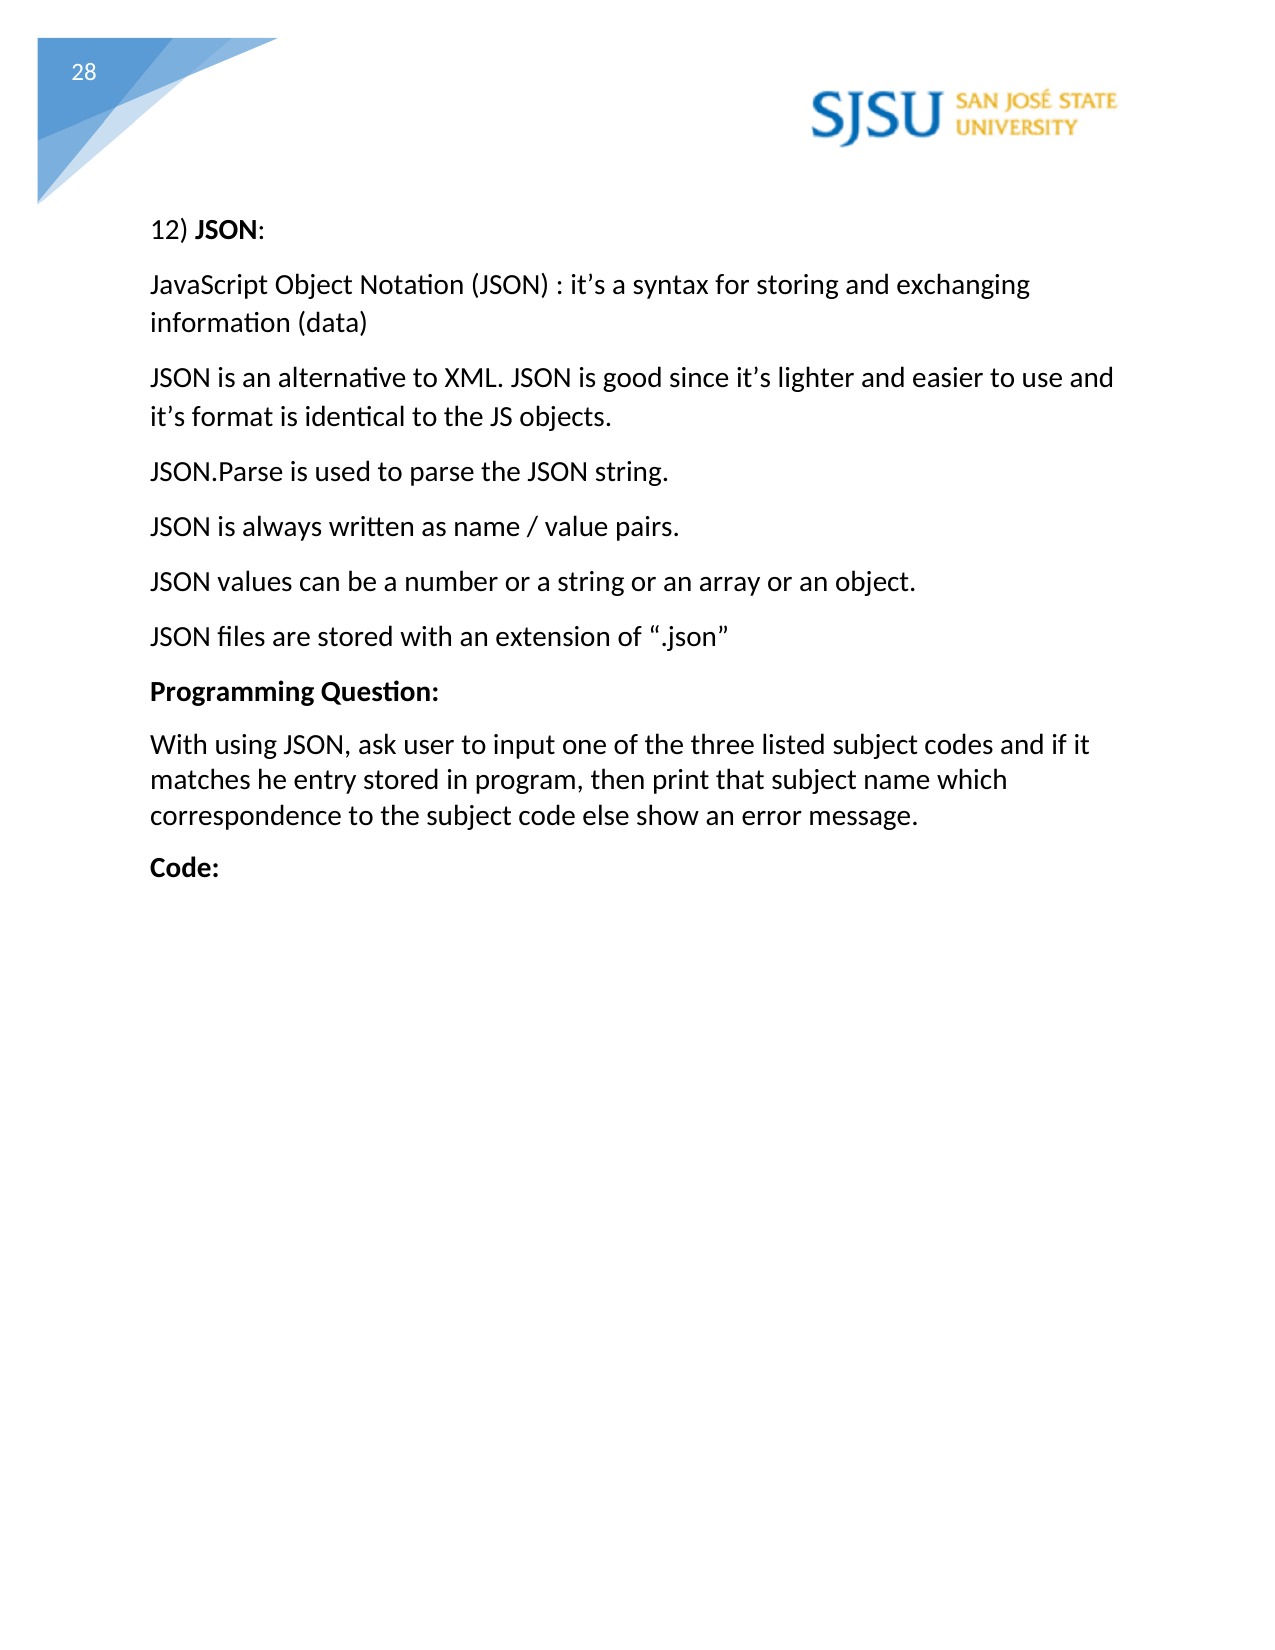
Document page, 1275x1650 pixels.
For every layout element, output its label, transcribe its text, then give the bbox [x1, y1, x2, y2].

picture [797, 75, 1125, 156]
text 12) JSON: [150, 211, 1125, 247]
text JSON.Parse is used to parse the JSON string. [150, 453, 1125, 489]
text JavaScript Object Notation (JSON) : it’s a syntax for storing and exchanging information (data) [150, 266, 1125, 340]
text JSON files are stored with an extension of “.json” [150, 618, 1125, 654]
text JSON is always written as name / value pairs. [150, 508, 1125, 544]
text Code: [150, 849, 1125, 885]
picture [37, 37, 279, 206]
text JSON is an alternative to XML. JSON is good since it’s lighter and easier to use and it’s format is identical to the JS objects. [150, 359, 1125, 434]
text Programming Question: [150, 673, 1125, 709]
text JSON values can be a number or a string or an array or an object. [150, 563, 1125, 599]
text With using JSON, ask user to input one of the three listed subject codes and if it matches he entry stored in program, then print that subject name which correspondence to the subject code else show an error message. [150, 726, 1125, 833]
